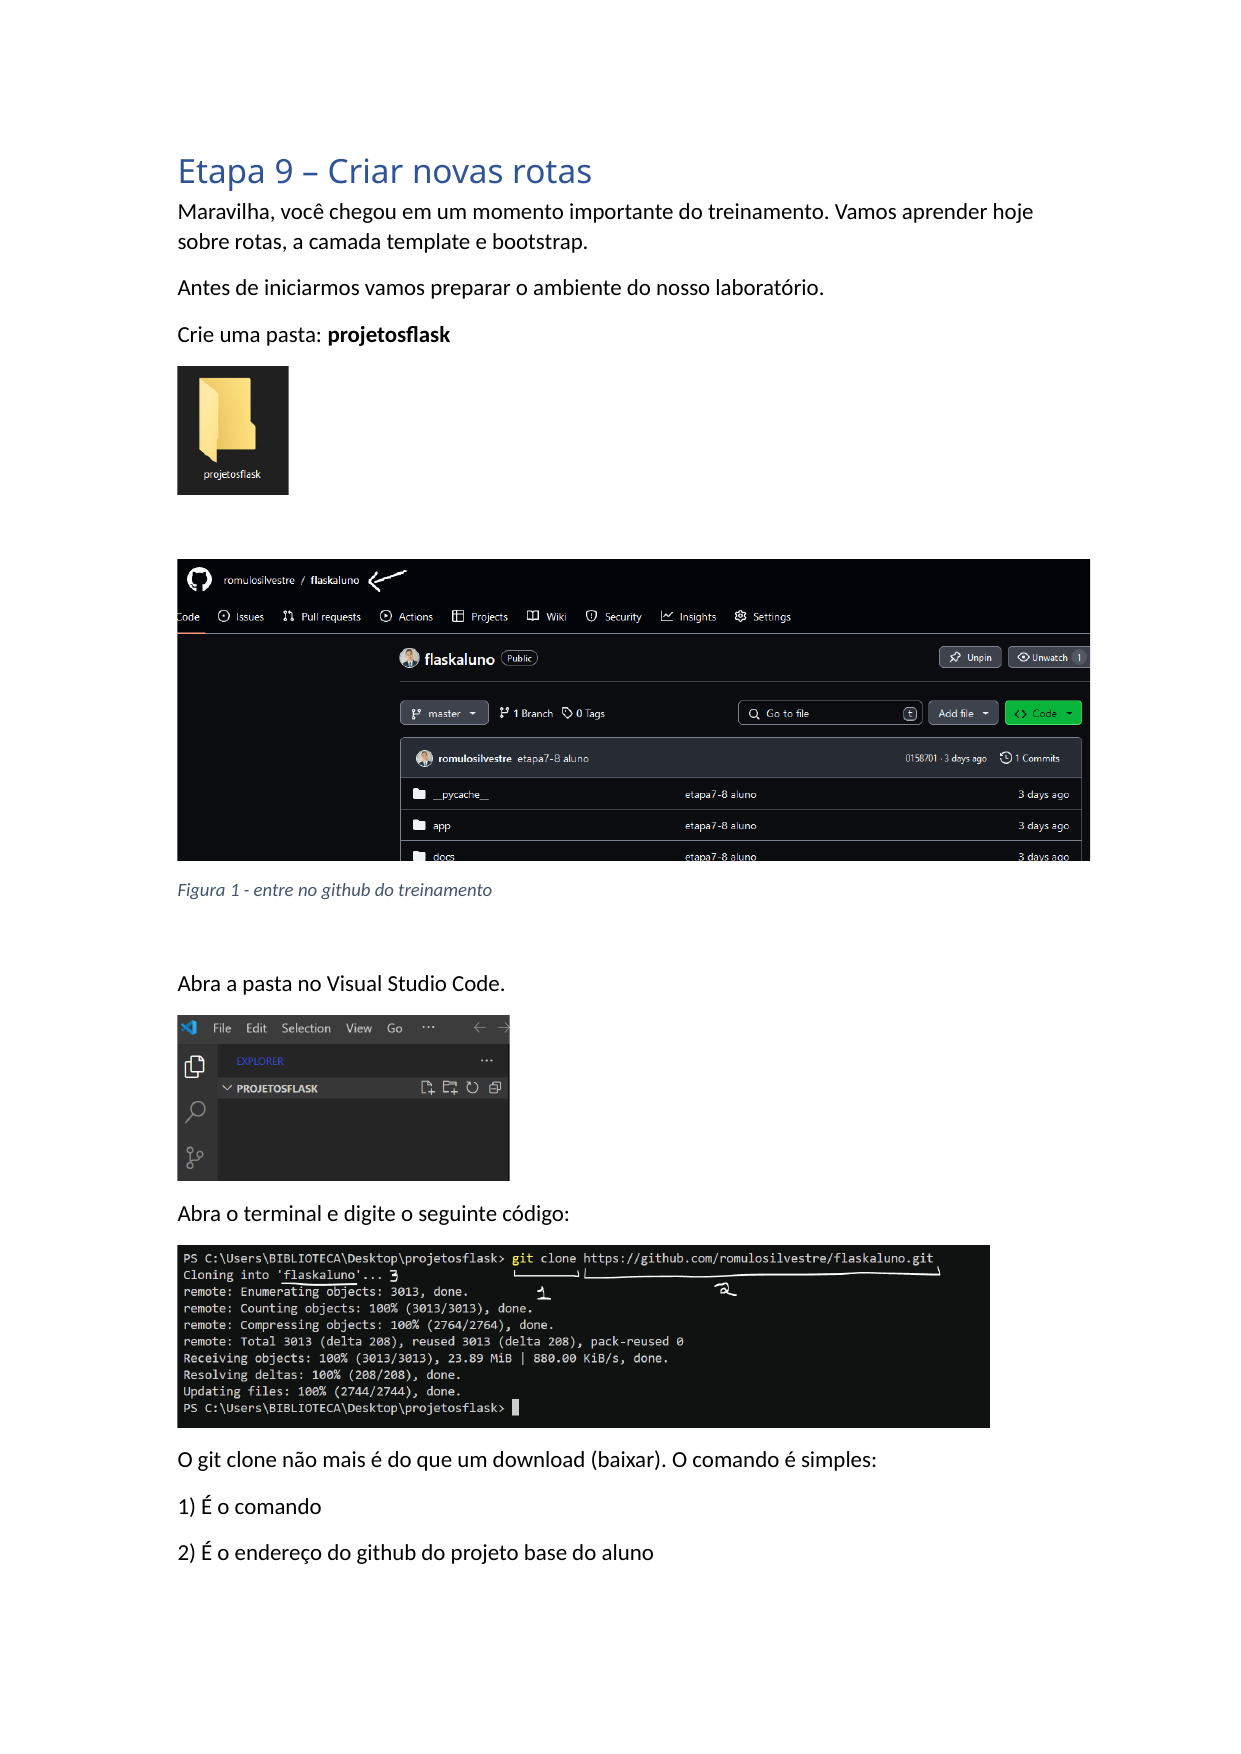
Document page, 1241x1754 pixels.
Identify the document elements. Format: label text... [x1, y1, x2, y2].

text Abra o terminal e digite o seguinte código: [177, 1199, 1090, 1227]
text O git clone não mais é do que um download (baixar). O comando é simples: [177, 1446, 1090, 1474]
text 1) É o comando [177, 1492, 1090, 1520]
text Abra a pasta no Visual Studio Code. [177, 969, 1090, 997]
subtitle Etapa 9 – Criar novas rotas [177, 148, 1090, 193]
picture [177, 366, 289, 495]
text Maravilha, você chegou em um momento importante do treinamento. Vamos aprender hoje sobre rotas, a camada template e bootstrap. [177, 197, 1090, 255]
picture [177, 1245, 990, 1428]
picture [177, 1015, 510, 1181]
text Figura - entre no github do treinamento [177, 879, 1090, 902]
text Antes de iniciarmos vamos preparar o ambiente do nosso laboratório. [177, 273, 1090, 301]
text 2) É o endereço do github do projeto base do aluno [177, 1538, 1090, 1566]
picture [177, 559, 1091, 861]
text Crie uma pasta: projetosflask [177, 320, 1090, 348]
